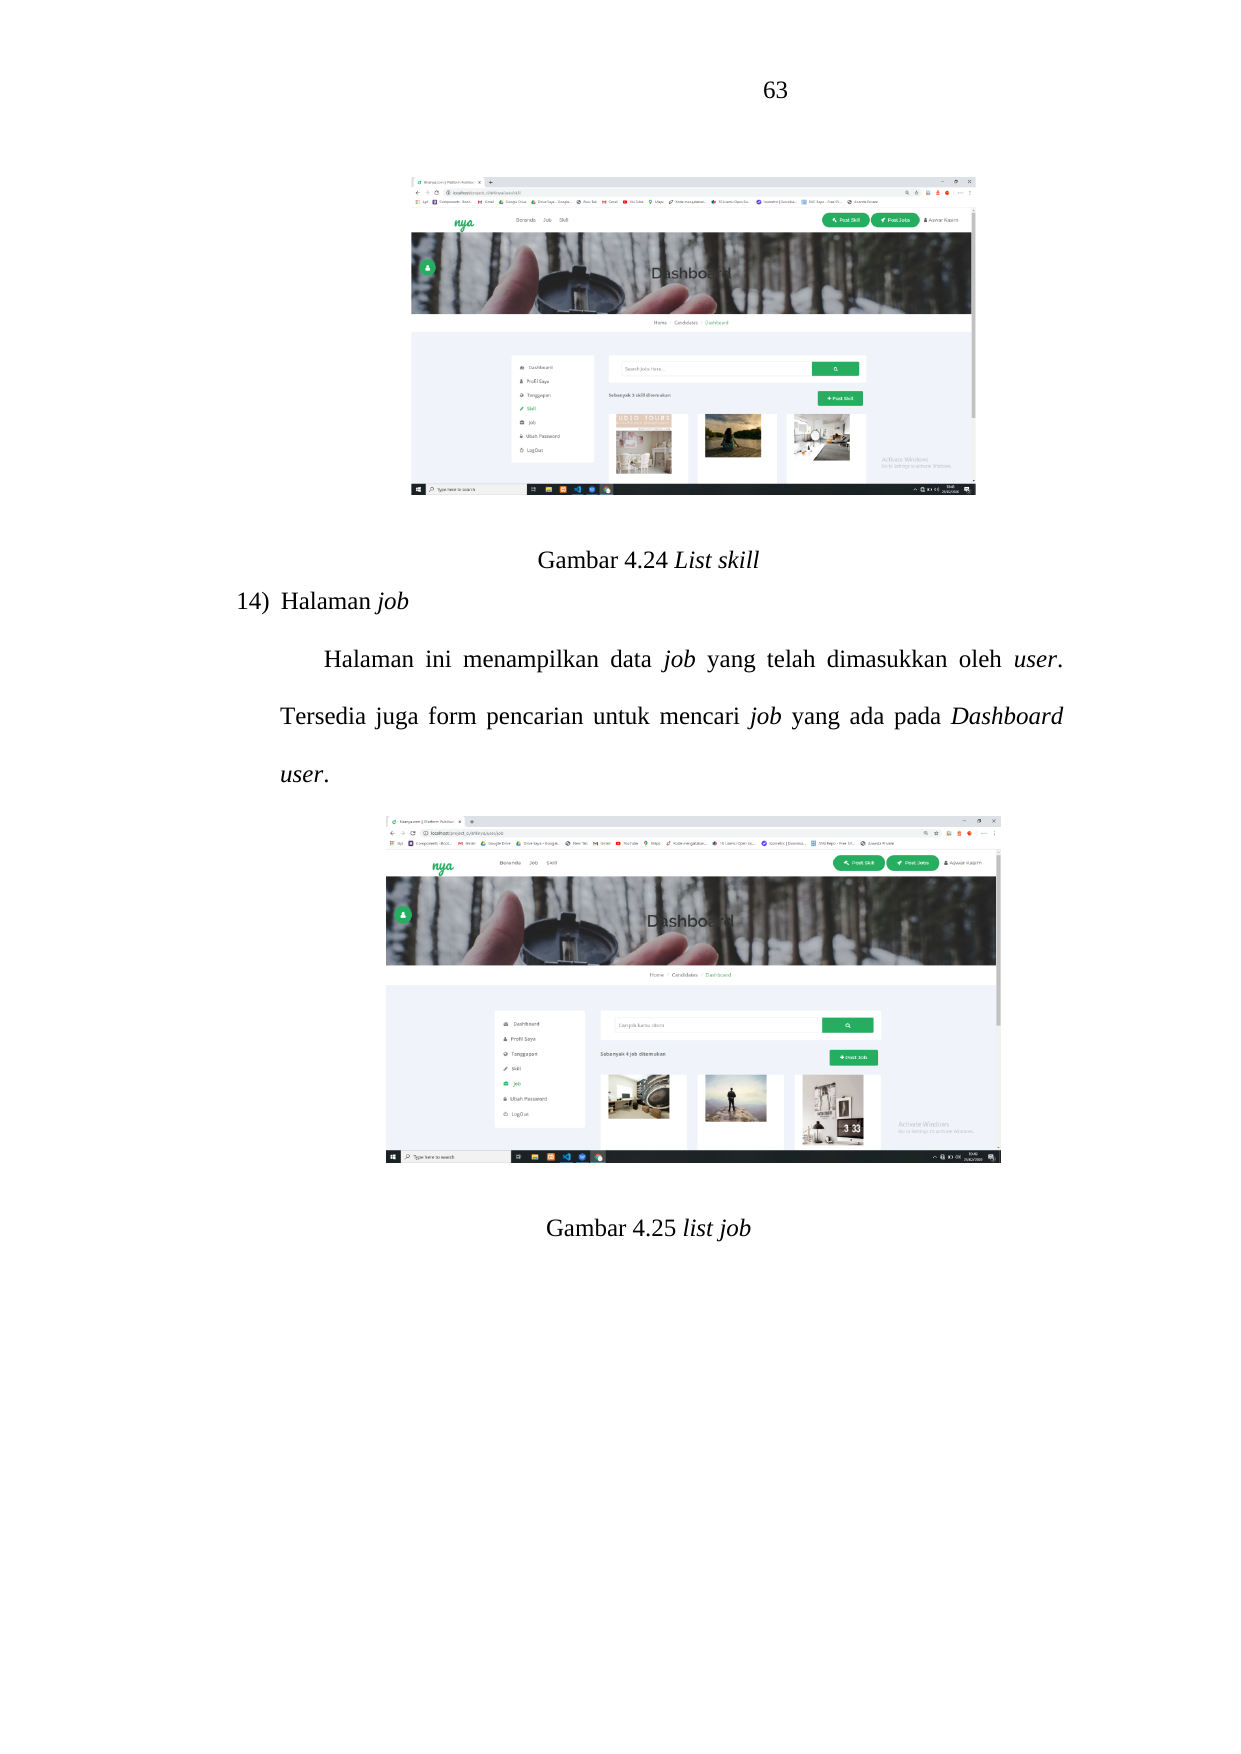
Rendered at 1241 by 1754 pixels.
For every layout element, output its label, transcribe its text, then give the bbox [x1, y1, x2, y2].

subtitle Gambar 4.24 List skill [236, 545, 1063, 574]
list Halaman ini menampilkan data job yang telah dimasukkan oleh user. Tersedia juga form pencarian untuk mencari job yang ada pada Dashboard user. [280, 644, 1063, 788]
picture [386, 816, 1001, 1163]
list Halaman job [236, 586, 1063, 615]
subtitle Gambar 4.25 list job [236, 1213, 1063, 1241]
picture [411, 177, 976, 495]
